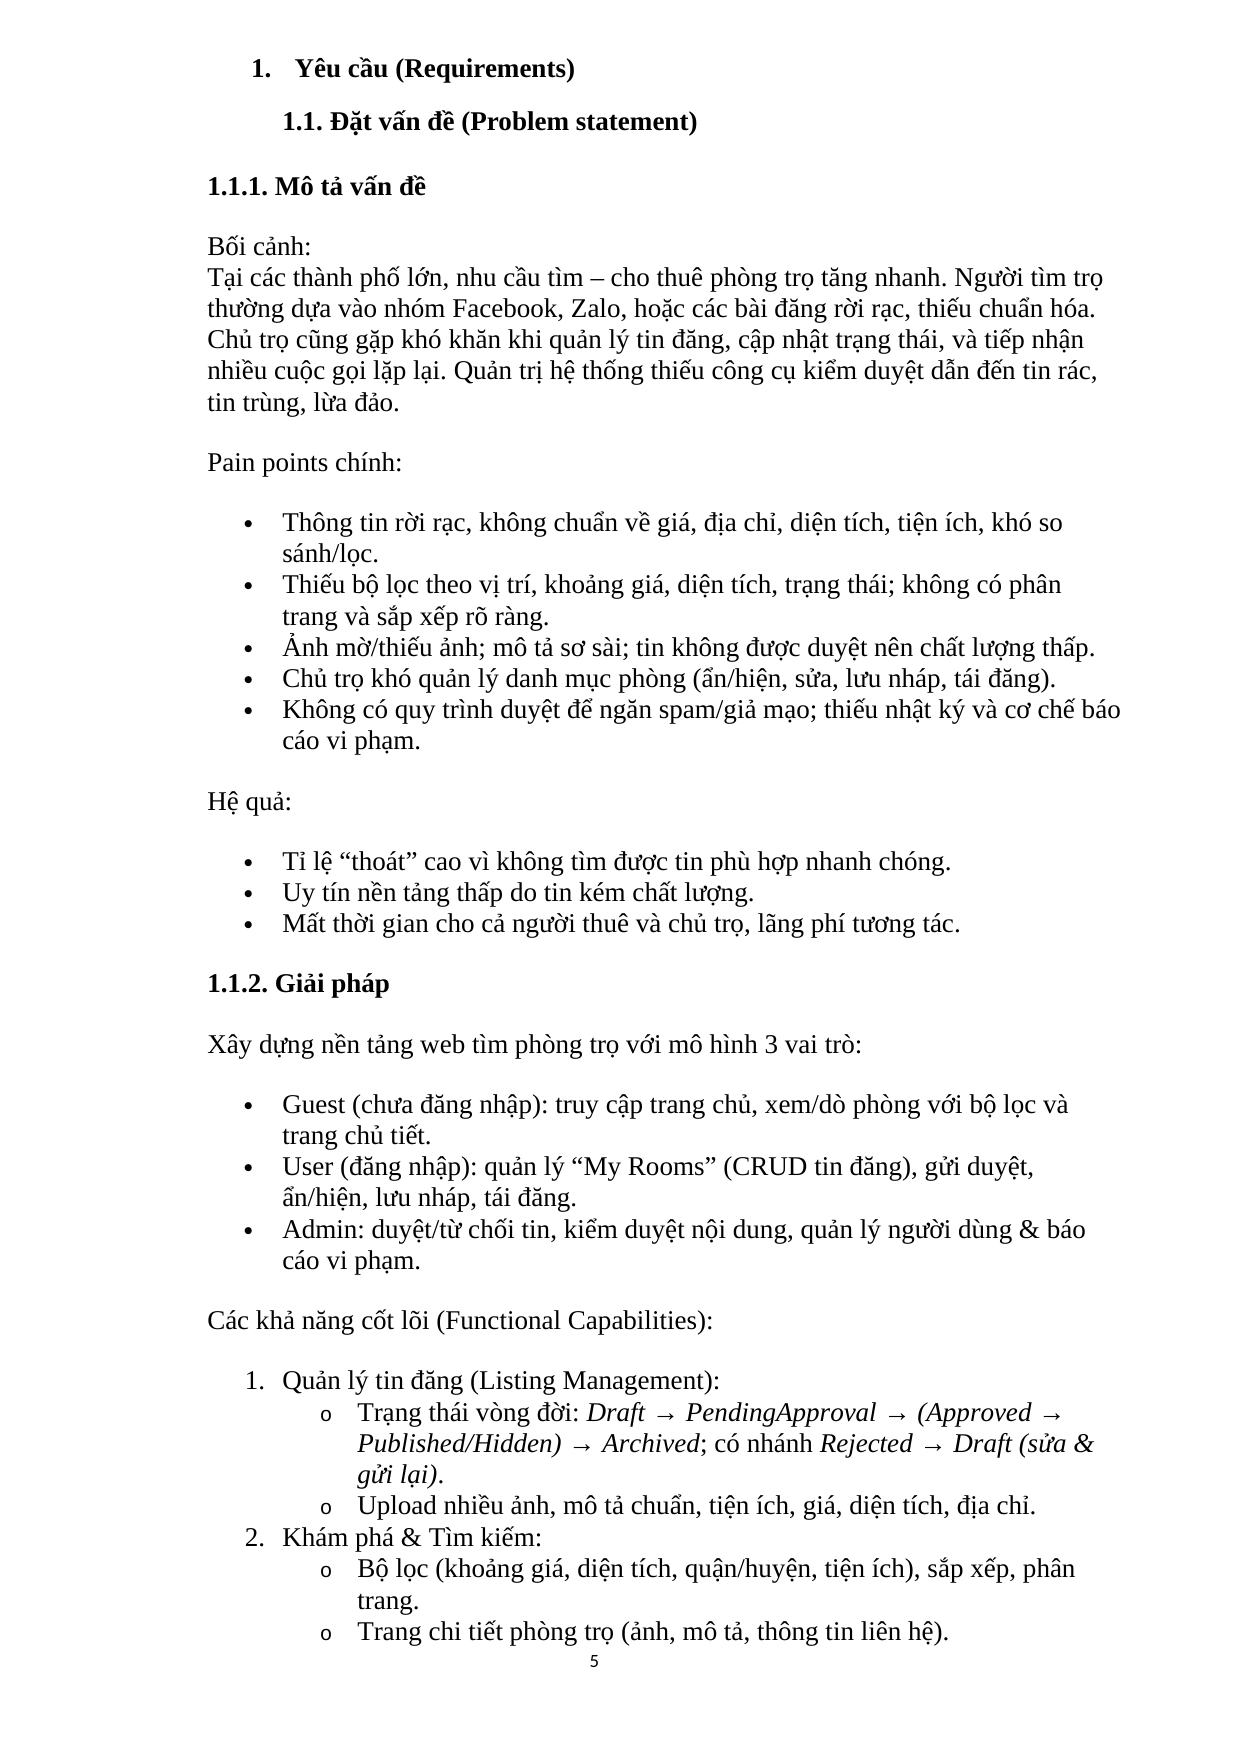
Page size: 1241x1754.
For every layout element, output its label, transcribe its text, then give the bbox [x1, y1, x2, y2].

list Chủ trọ khó quản lý danh mục phòng (ẩn/hiện, sửa, lưu nháp, tái đăng). [244, 662, 1122, 693]
list Bộ lọc (khoảng giá, diện tích, quận/huyện, tiện ích), sắp xếp, phân trang. [319, 1552, 1122, 1615]
list Quản lý tin đăng (Listing Management): [244, 1364, 1122, 1396]
list Trạng thái vòng đời: Draft → PendingApproval → (Approved → Published/Hidden) → Archived; có nhánh Rejected → Draft (sửa & gửi lại). [319, 1396, 1122, 1489]
text Bối cảnh: Tại các thành phố lớn, nhu cầu tìm – cho thuê phòng trọ tăng nhanh. Người tìm trọ thường dựa vào nhóm Facebook, Zalo, hoặc các bài đăng rời rạc, thiếu chuẩn hóa. Chủ trọ cũng gặp khó khăn khi quản lý tin đăng, cập nhật trạng thái, và tiếp nhận nhiều cuộc gọi lặp lại. Quản trị hệ thống thiếu công cụ kiểm duyệt dẫn đến tin rác, tin trùng, lừa đảo. [207, 230, 1122, 417]
list Uy tín nền tảng thấp do tin kém chất lượng. [244, 876, 1122, 907]
list Khám phá & Tìm kiếm: [244, 1521, 1122, 1552]
list Tỉ lệ “thoát” cao vì không tìm được tin phù hợp nhanh chóng. [244, 845, 1122, 876]
list Thông tin rời rạc, không chuẩn về giá, địa chỉ, diện tích, tiện ích, khó so sánh/lọc. [244, 506, 1122, 568]
list Trang chi tiết phòng trọ (ảnh, mô tả, thông tin liên hệ). [319, 1615, 1122, 1646]
text Các khả năng cốt lõi (Functional Capabilities): [207, 1304, 1122, 1335]
list User (đăng nhập): quản lý “My Rooms” (CRUD tin đăng), gửi duyệt, ẩn/hiện, lưu nháp, tái đăng. [244, 1150, 1122, 1213]
text Hệ quả: [207, 784, 1122, 816]
text Xây dựng nền tảng web tìm phòng trọ với mô hình 3 vai trò: [207, 1028, 1122, 1059]
list Guest (chưa đăng nhập): truy cập trang chủ, xem/dò phòng với bộ lọc và trang chủ tiết. [244, 1088, 1122, 1150]
list Mất thời gian cho cả người thuê và chủ trọ, lãng phí tương tác. [244, 907, 1122, 938]
text 1.1.1. Mô tả vấn đề [207, 169, 1122, 201]
subtitle Đặt vấn đề (Problem statement) [282, 105, 1122, 136]
list Thiếu bộ lọc theo vị trí, khoảng giá, diện tích, trạng thái; không có phân trang và sắp xếp rõ ràng. [244, 568, 1122, 631]
list Ảnh mờ/thiếu ảnh; mô tả sơ sài; tin không được duyệt nên chất lượng thấp. [244, 631, 1122, 662]
list Không có quy trình duyệt để ngăn spam/giả mạo; thiếu nhật ký và cơ chế báo cáo vi phạm. [244, 693, 1122, 755]
list Admin: duyệt/từ chối tin, kiểm duyệt nội dung, quản lý người dùng & báo cáo vi phạm. [244, 1213, 1122, 1275]
text Pain points chính: [207, 446, 1122, 477]
text 1.1.2. Giải pháp [207, 967, 1122, 999]
list Upload nhiều ảnh, mô tả chuẩn, tiện ích, giá, diện tích, địa chỉ. [319, 1489, 1122, 1521]
subtitle Yêu cầu (Requirements) [251, 52, 1122, 83]
